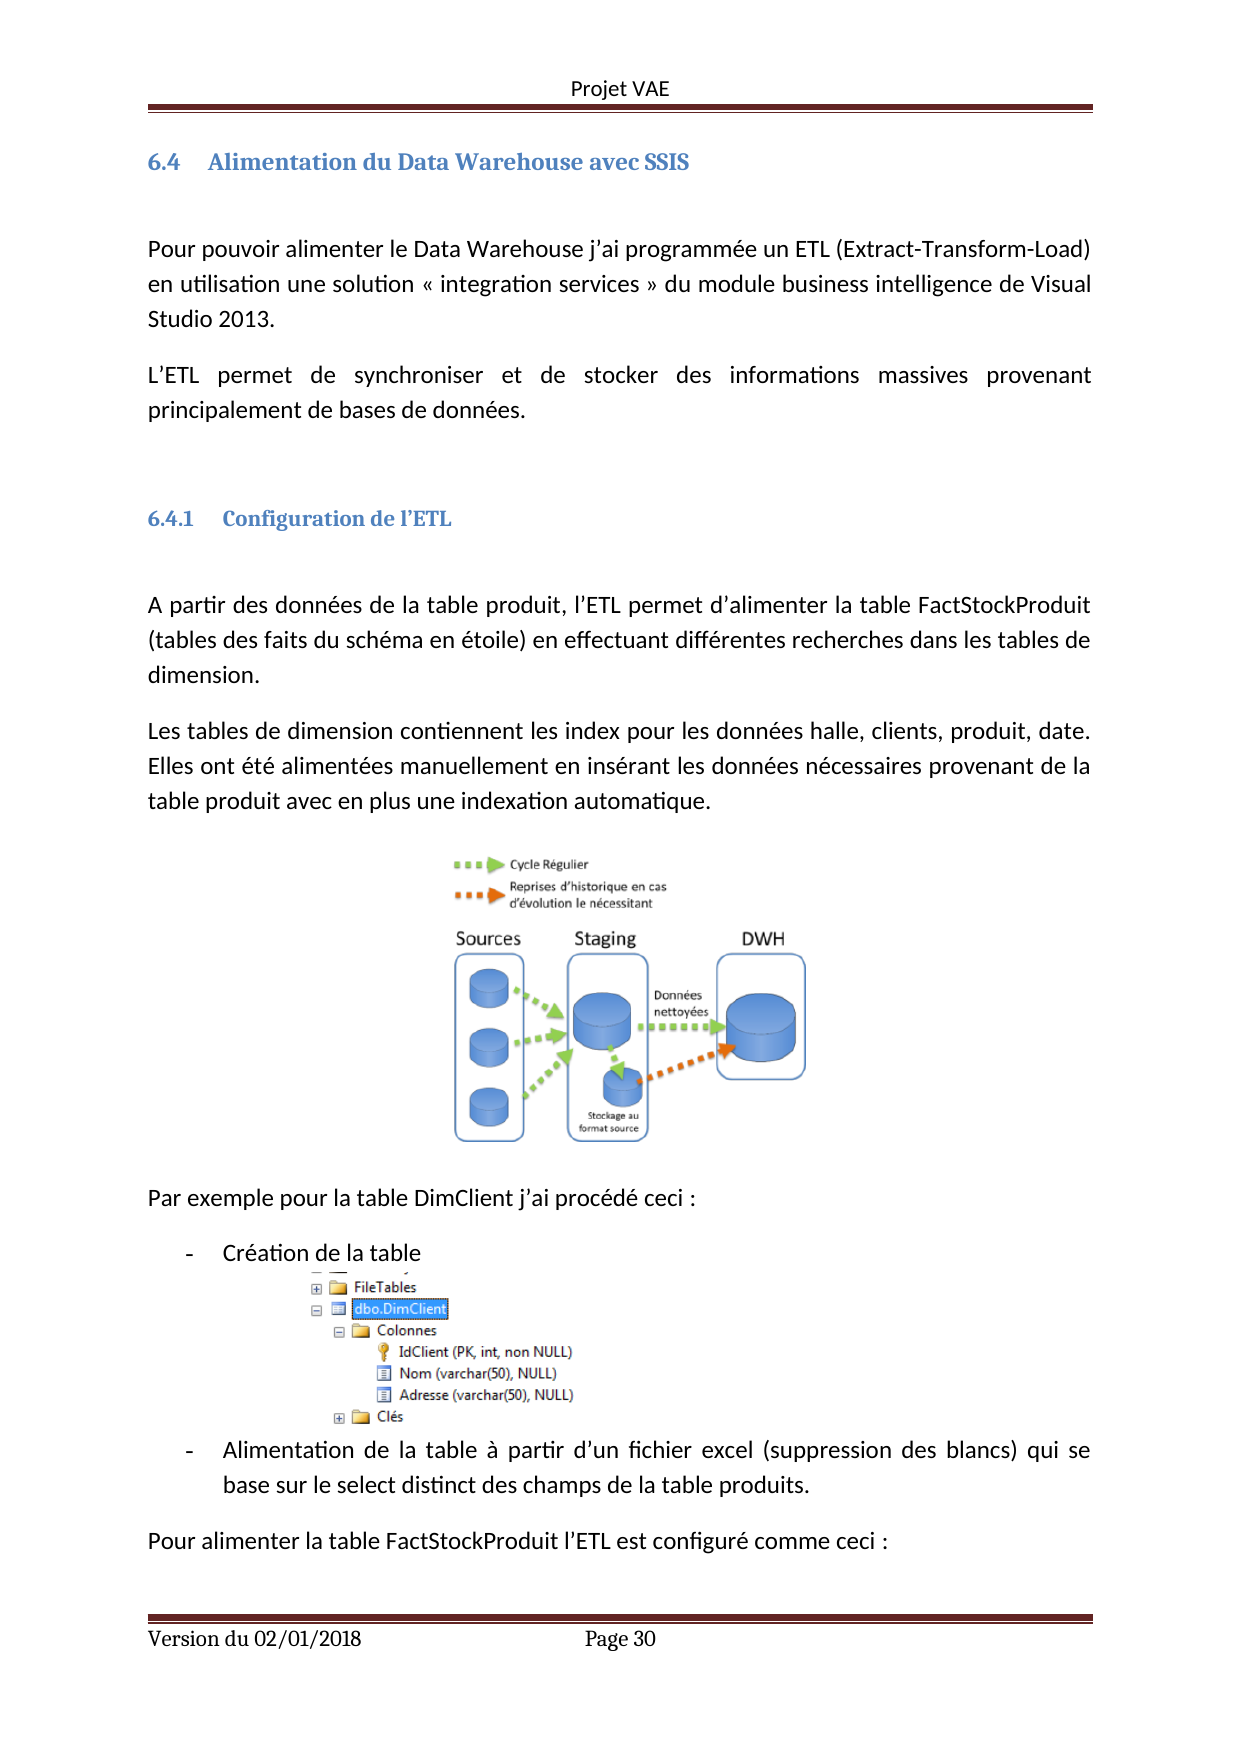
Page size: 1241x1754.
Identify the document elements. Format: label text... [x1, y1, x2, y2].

list Création de la table [185, 1238, 1093, 1268]
text A partir des données de la table produit, l’ETL permet d’alimenter la table FactStockProduit (tables des faits du schéma en étoile) en effectuant différentes recherches dans les tables de dimension. [148, 589, 1093, 690]
subtitle Alimentation du Data Warehouse avec SSIS [148, 148, 1093, 176]
text Pour pouvoir alimenter le Data Warehouse j’ai programmée un ETL (Extract-Transform-Load) en utilisation une solution « integration services » du module business intelligence de Visual Studio 2013. [148, 234, 1093, 334]
text Pour alimenter la table FactStockProduit l’ETL est configuré comme ceci : [148, 1525, 1093, 1555]
text Les tables de dimension contiennent les index pour les données halle, clients, produit, date. Elles ont été alimentées manuellement en insérant les données nécessaires provenant de la table produit avec en plus une indexation automatique. [148, 715, 1093, 816]
text Par exemple pour la table DimClient j’ai procédé ceci : [148, 1182, 1093, 1212]
text L’ETL permet de synchroniser et de stocker des informations massives provenant principalement de bases de données. [148, 359, 1093, 425]
subtitle Configuration de l’ETL [148, 506, 1093, 532]
list Alimentation de la table à partir d’un fichier excel (suppression des blancs) qui se base sur le select distinct des champs de la table produits. [185, 1434, 1093, 1499]
picture [297, 1272, 655, 1430]
picture [400, 841, 841, 1157]
